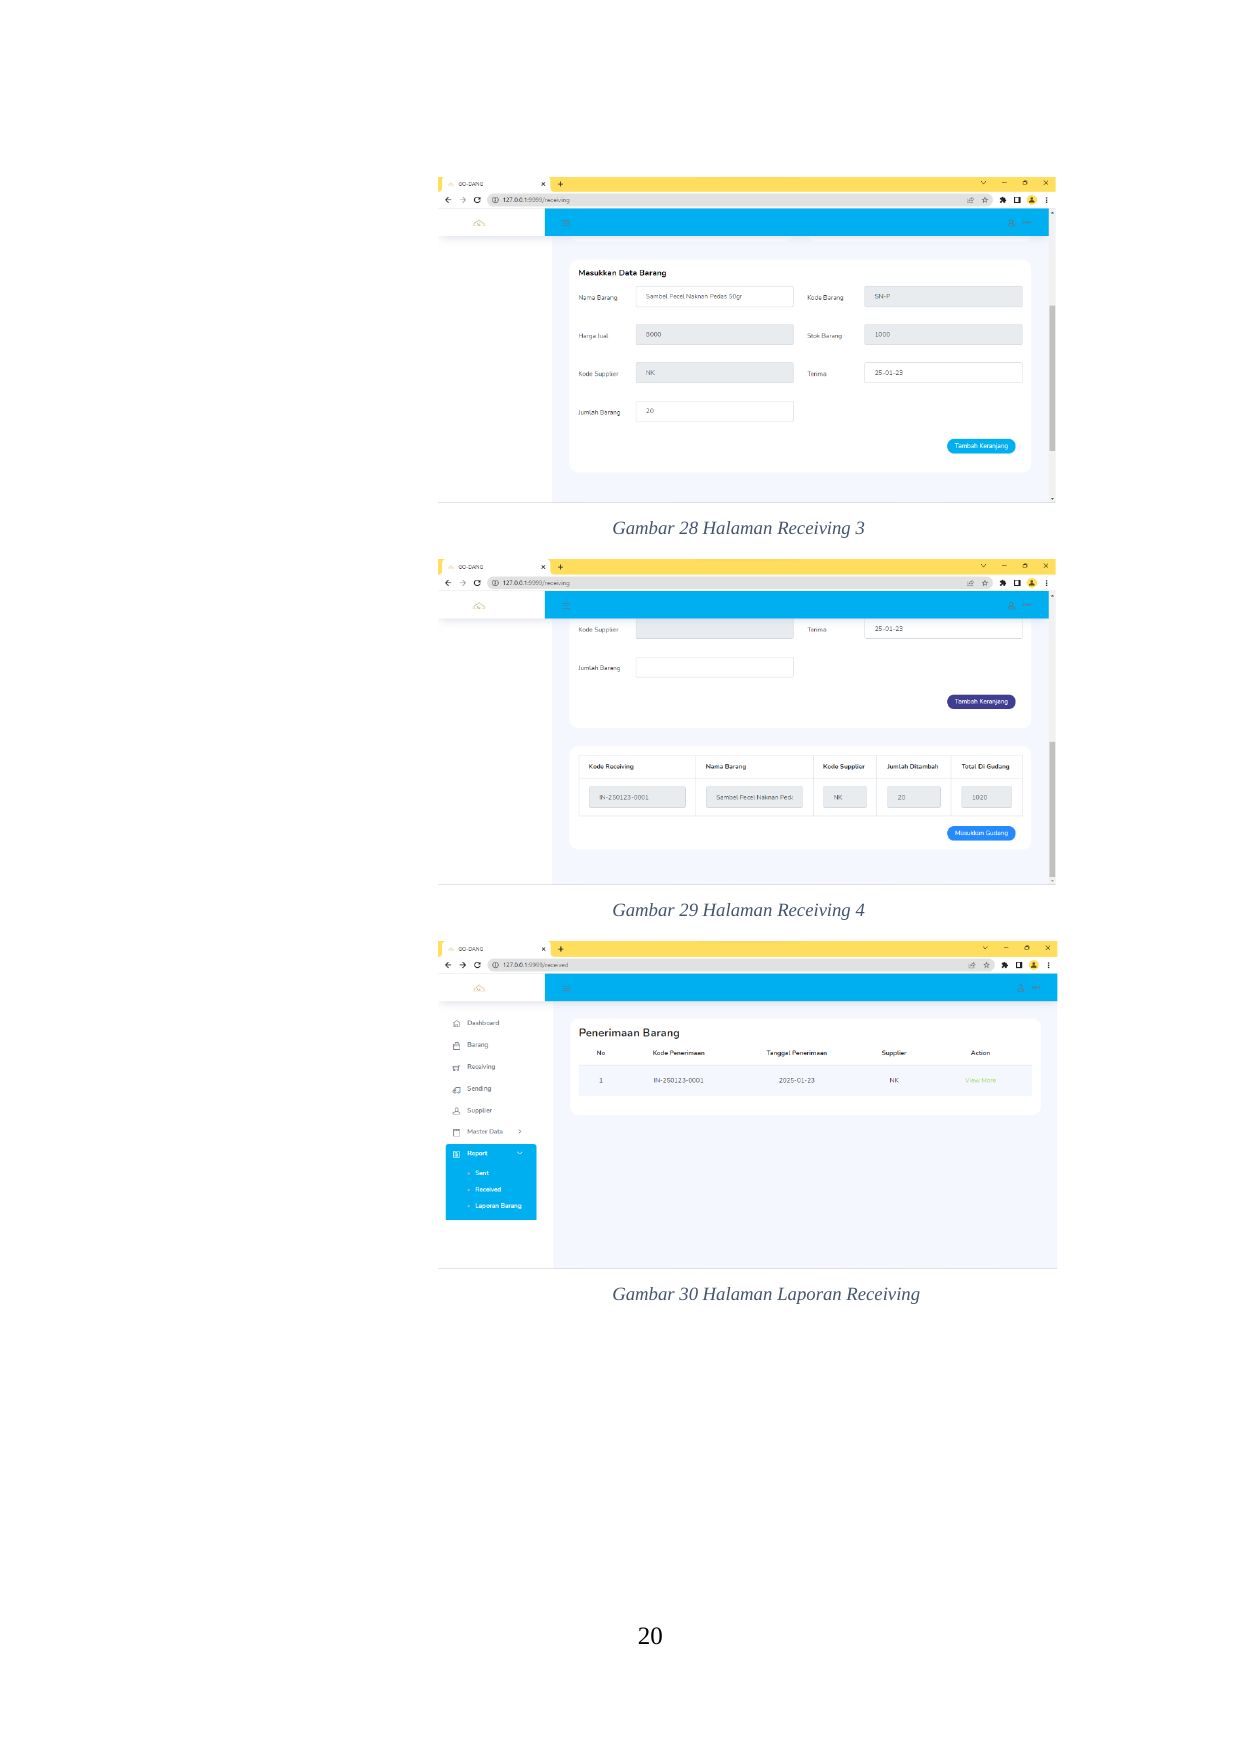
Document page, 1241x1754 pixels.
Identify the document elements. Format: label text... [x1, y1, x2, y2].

picture [438, 177, 1056, 503]
text Gambar 30 Halaman Laporan Receiving [537, 1283, 1063, 1304]
picture [438, 941, 1058, 1269]
text Gambar 29 Halaman Receiving 4 [537, 899, 1063, 921]
text Gambar 28 Halaman Receiving 3 [537, 517, 1063, 538]
picture [438, 559, 1056, 885]
